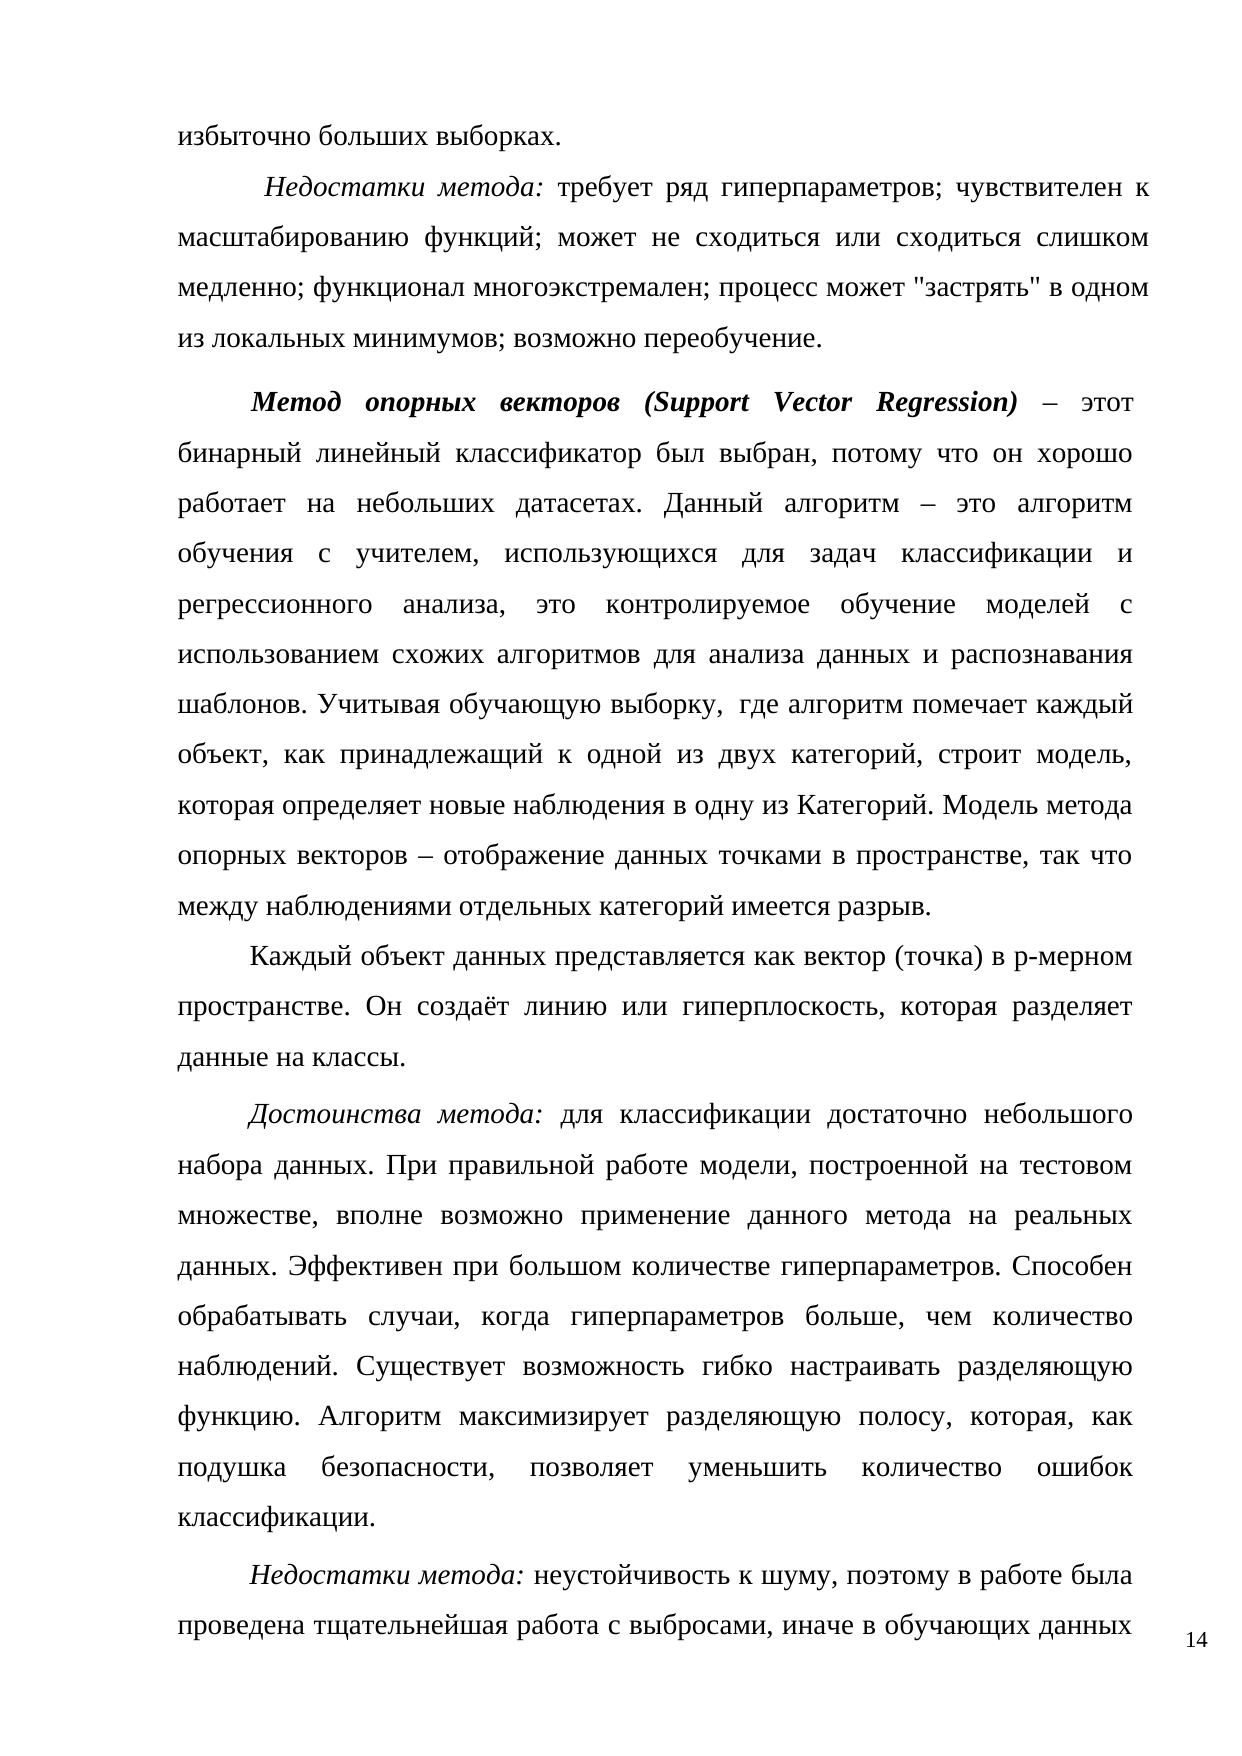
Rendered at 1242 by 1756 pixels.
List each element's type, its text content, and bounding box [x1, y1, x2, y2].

text Недостатки метода: требует ряд гиперпараметров; чувствителен к масштабированию функций; может не сходиться или сходиться слишком медленно; функционал многоэкстремален; процесс может "застрять" в одном из локальных минимумов; возможно переобучение. [177, 169, 1150, 353]
text Каждый объект данных представляется как вектор (точка) в p-мерном пространстве. Он создаёт линию или гиперплоскость, которая разделяет данные на классы. [177, 938, 1133, 1072]
text Достоинства метода: для классификации достаточно небольшого набора данных. При правильной работе модели, построенной на тестовом множестве, вполне возможно применение данного метода на реальных данных. Эффективен при большом количестве гиперпараметров. Способен обрабатывать случаи, когда гиперпараметров больше, чем количество наблюдений. Существует возможность гибко настраивать разделяющую функцию. Алгоритм максимизирует разделяющую полосу, которая, как подушка безопасности, позволяет уменьшить количество ошибок классификации. [177, 1097, 1133, 1533]
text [177, 1557, 1133, 1641]
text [177, 118, 1122, 152]
text Метод опорных векторов (Support Vector Regression) – этот бинарный линейный классификатор был выбран, потому что он хорошо работает на небольших датасетах. Данный алгоритм – это алгоритм обучения с учителем, использующихся для задач классификации и регрессионного анализа, это контролируемое обучение моделей с использованием схожих алгоритмов для анализа данных и распознавания шаблонов. Учитывая обучающую выборку, где алгоритм помечает каждый объект, как принадлежащий к одной из двух категорий, строит модель, которая определяет новые наблюдения в одну из Категорий. Модель метода опорных векторов – отображение данных точками в пространстве, так что между наблюдениями отдельных категорий имеется разрыв. [177, 384, 1133, 921]
